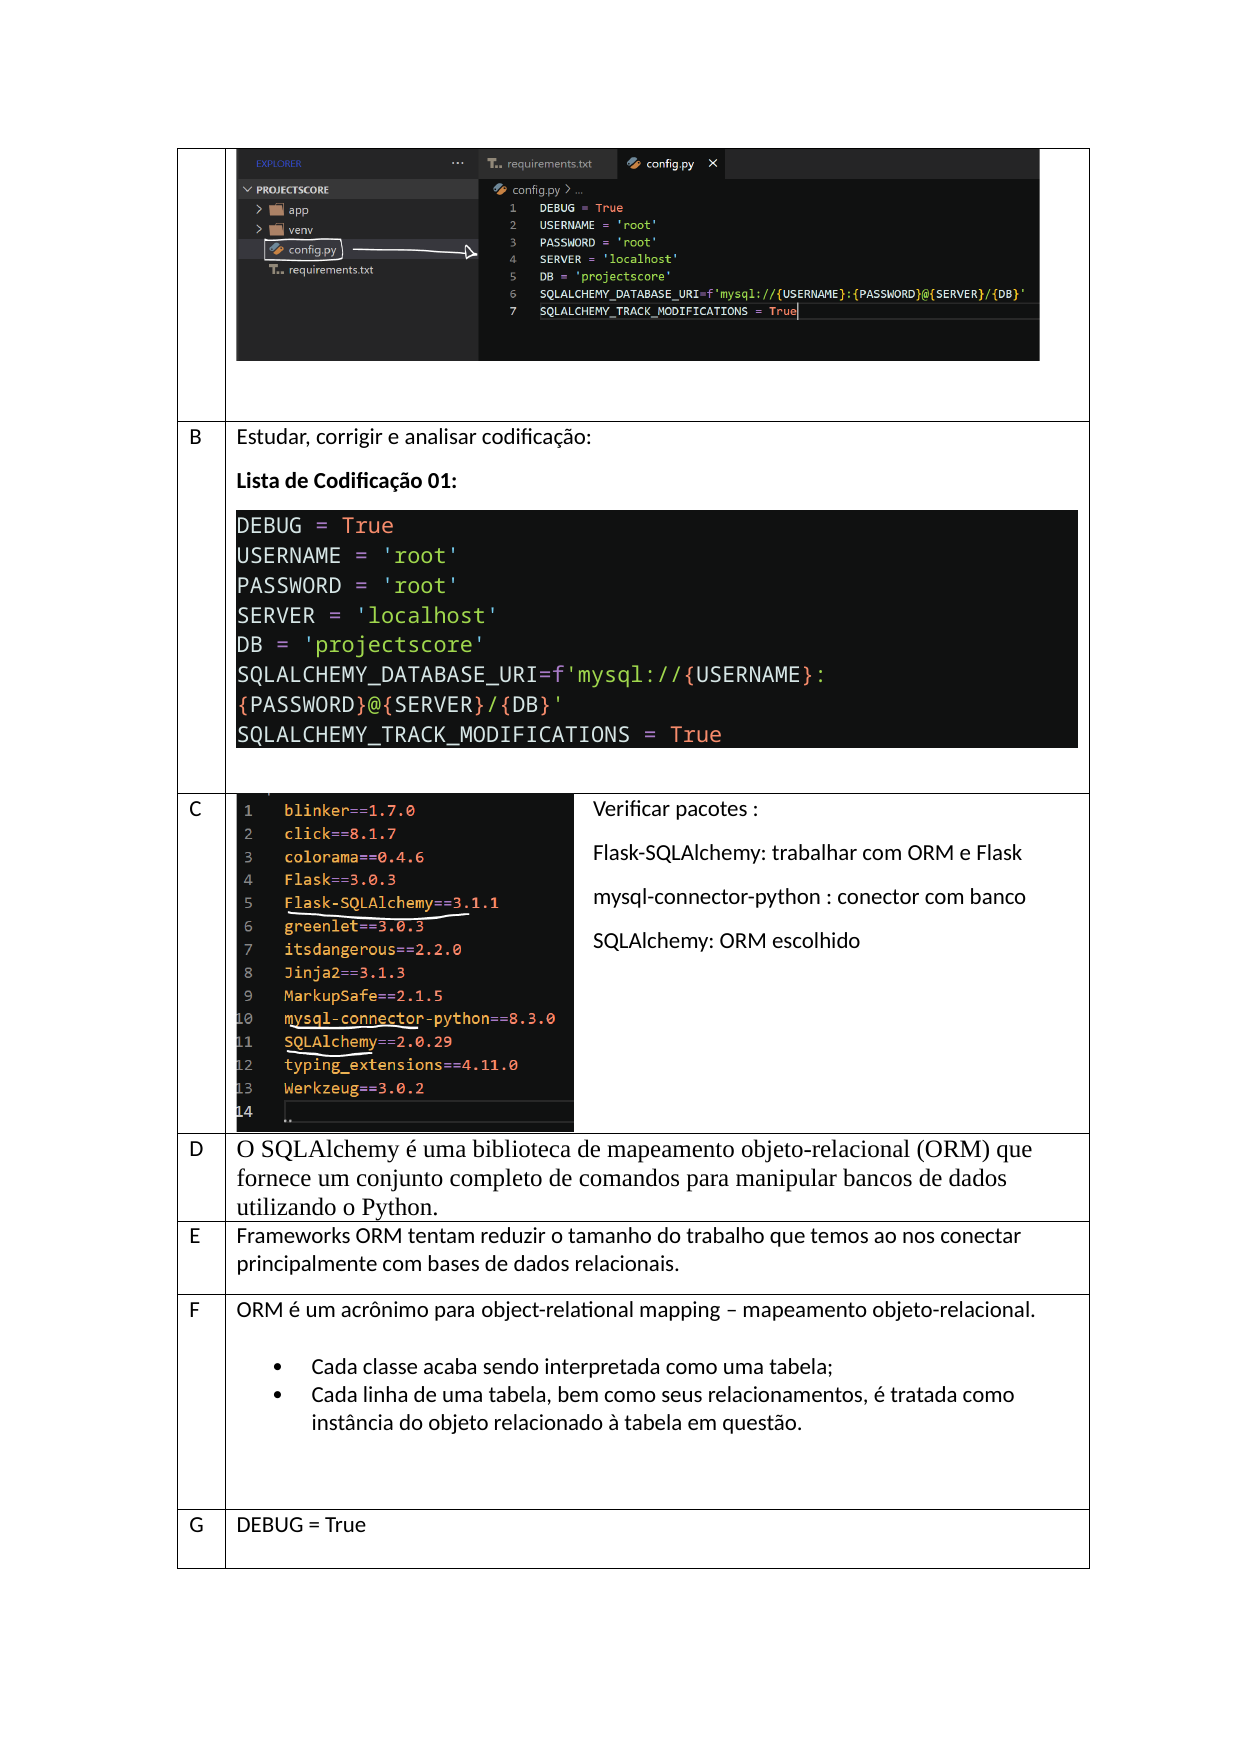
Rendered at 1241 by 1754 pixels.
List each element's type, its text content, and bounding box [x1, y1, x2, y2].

table_cell G [178, 1510, 225, 1567]
table_cell B [178, 422, 225, 793]
table_cell O SQLAlchemy é uma biblioteca de mapeamento objeto-relacional (ORM) que fornece um conjunto completo de comandos para manipular bancos de dados utilizando o Python. [226, 1134, 1089, 1221]
table_cell Frameworks ORM tentam reduzir o tamanho do trabalho que temos ao nos conectar principalmente com bases de dados relacionais. [226, 1222, 1089, 1294]
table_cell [226, 1510, 1089, 1567]
table_cell Verificar pacotes : Flask-SQLAlchemy: trabalhar com ORM e Flask mysql-connector-python : conector com banco SQLAlchemy: ORM escolhido [226, 794, 1089, 1133]
table_cell E [178, 1222, 225, 1294]
table_cell D [178, 1134, 225, 1221]
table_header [226, 149, 1089, 421]
table_cell C [178, 794, 225, 1133]
table_cell Estudar, corrigir e analisar codificação: Lista de Codificação 01: DEBUG = True USERNAME = 'root' PASSWORD = 'root' SERVER = 'localhost' DB = 'projectscore' SQLALCHEMY_DATABASE_URI=f'mysql://{USERNAME}:{PASSWORD}@{SERVER}/{DB}' SQLALCHEMY_TRACK_MODIFICATIONS = True [226, 422, 1089, 793]
picture [236, 793, 574, 1132]
table_header A [178, 149, 225, 421]
picture [236, 149, 1040, 361]
table_cell ORM é um acrônimo para object-relational mapping – mapeamento objeto-relacional. Cada classe acaba sendo interpretada como uma tabela; Cada linha de uma tabela, bem como seus relacionamentos, é tratada como instância do objeto relacionado à tabela em questão. [226, 1295, 1089, 1509]
table_cell F [178, 1295, 225, 1509]
